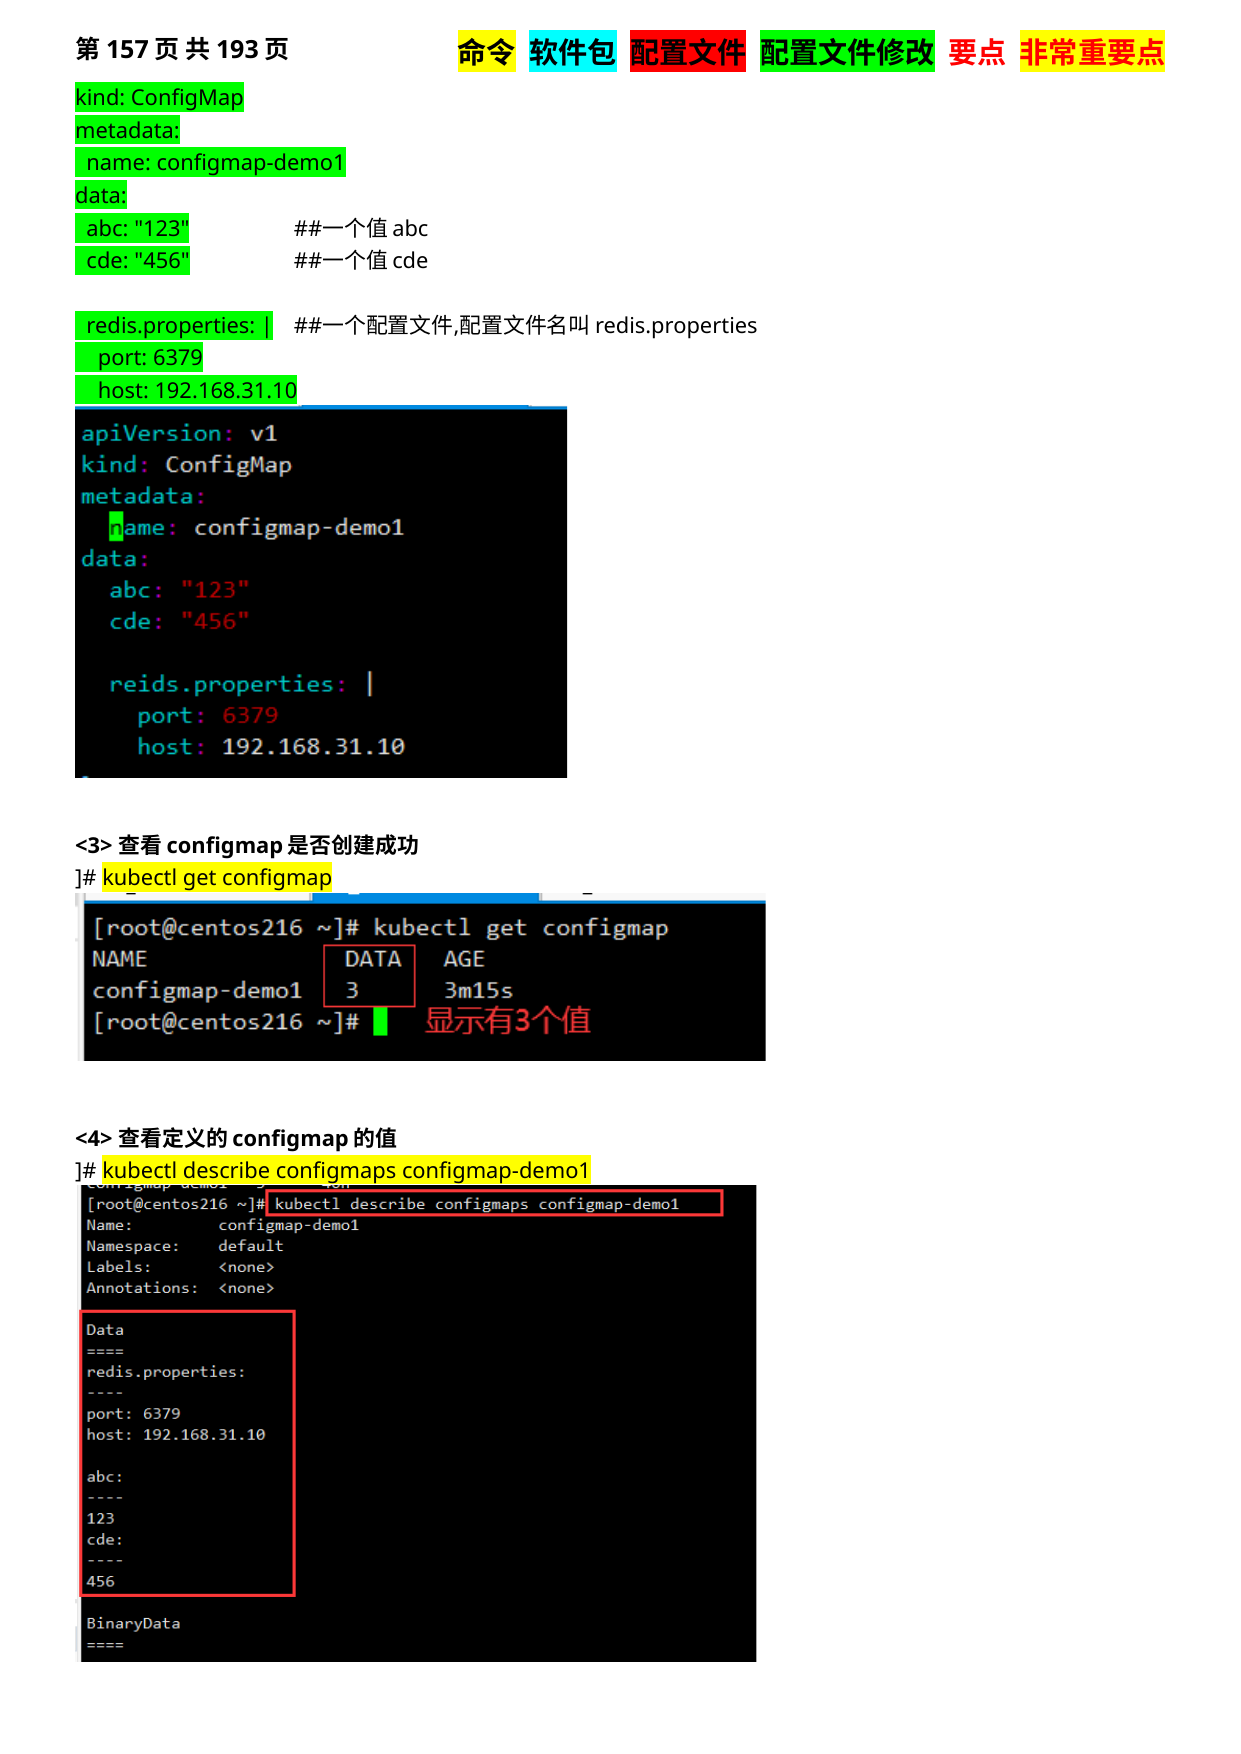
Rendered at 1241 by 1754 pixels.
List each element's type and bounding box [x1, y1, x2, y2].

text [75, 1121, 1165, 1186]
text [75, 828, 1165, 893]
picture [75, 893, 766, 1061]
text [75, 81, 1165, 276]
picture [75, 405, 568, 778]
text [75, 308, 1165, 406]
picture [75, 1185, 757, 1662]
